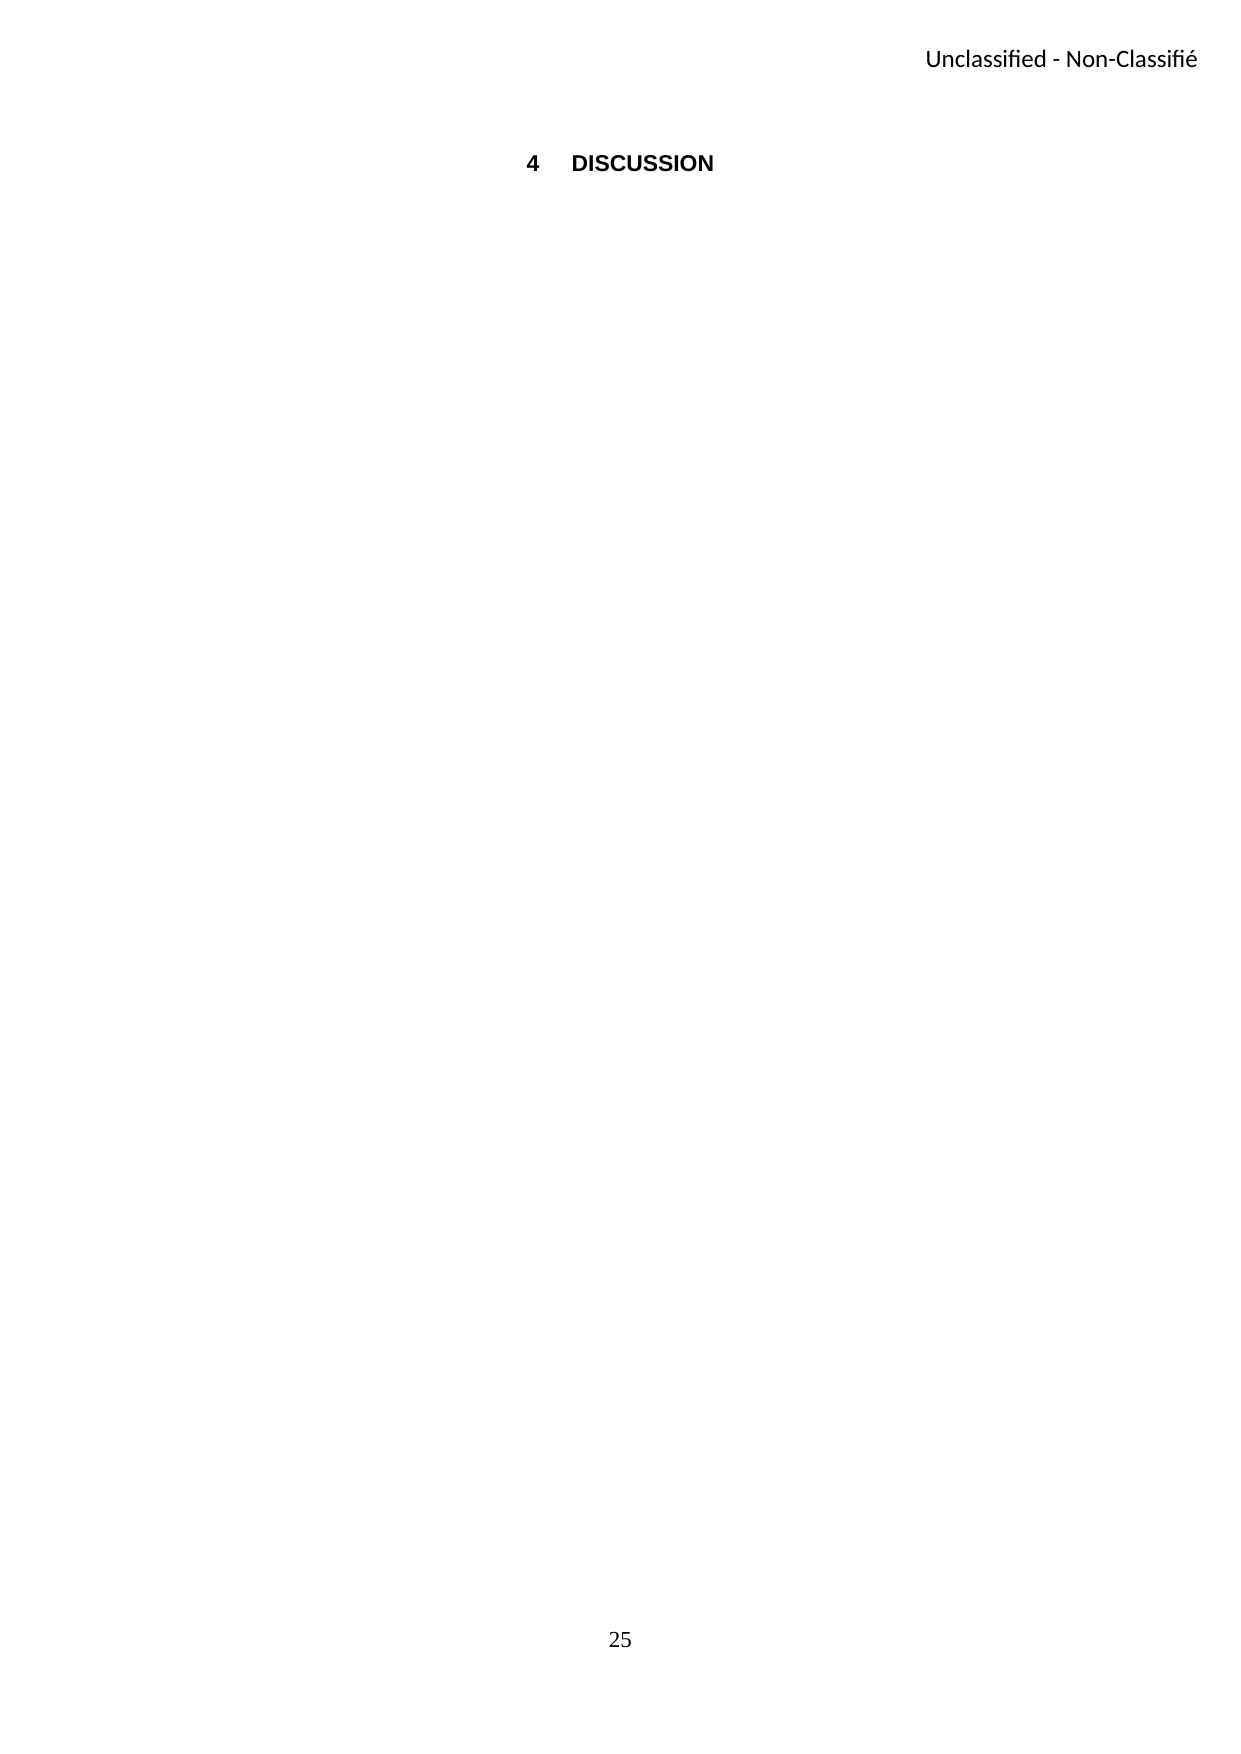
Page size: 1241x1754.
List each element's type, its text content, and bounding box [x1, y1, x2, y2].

subtitle DISCUSSION [150, 150, 1090, 176]
